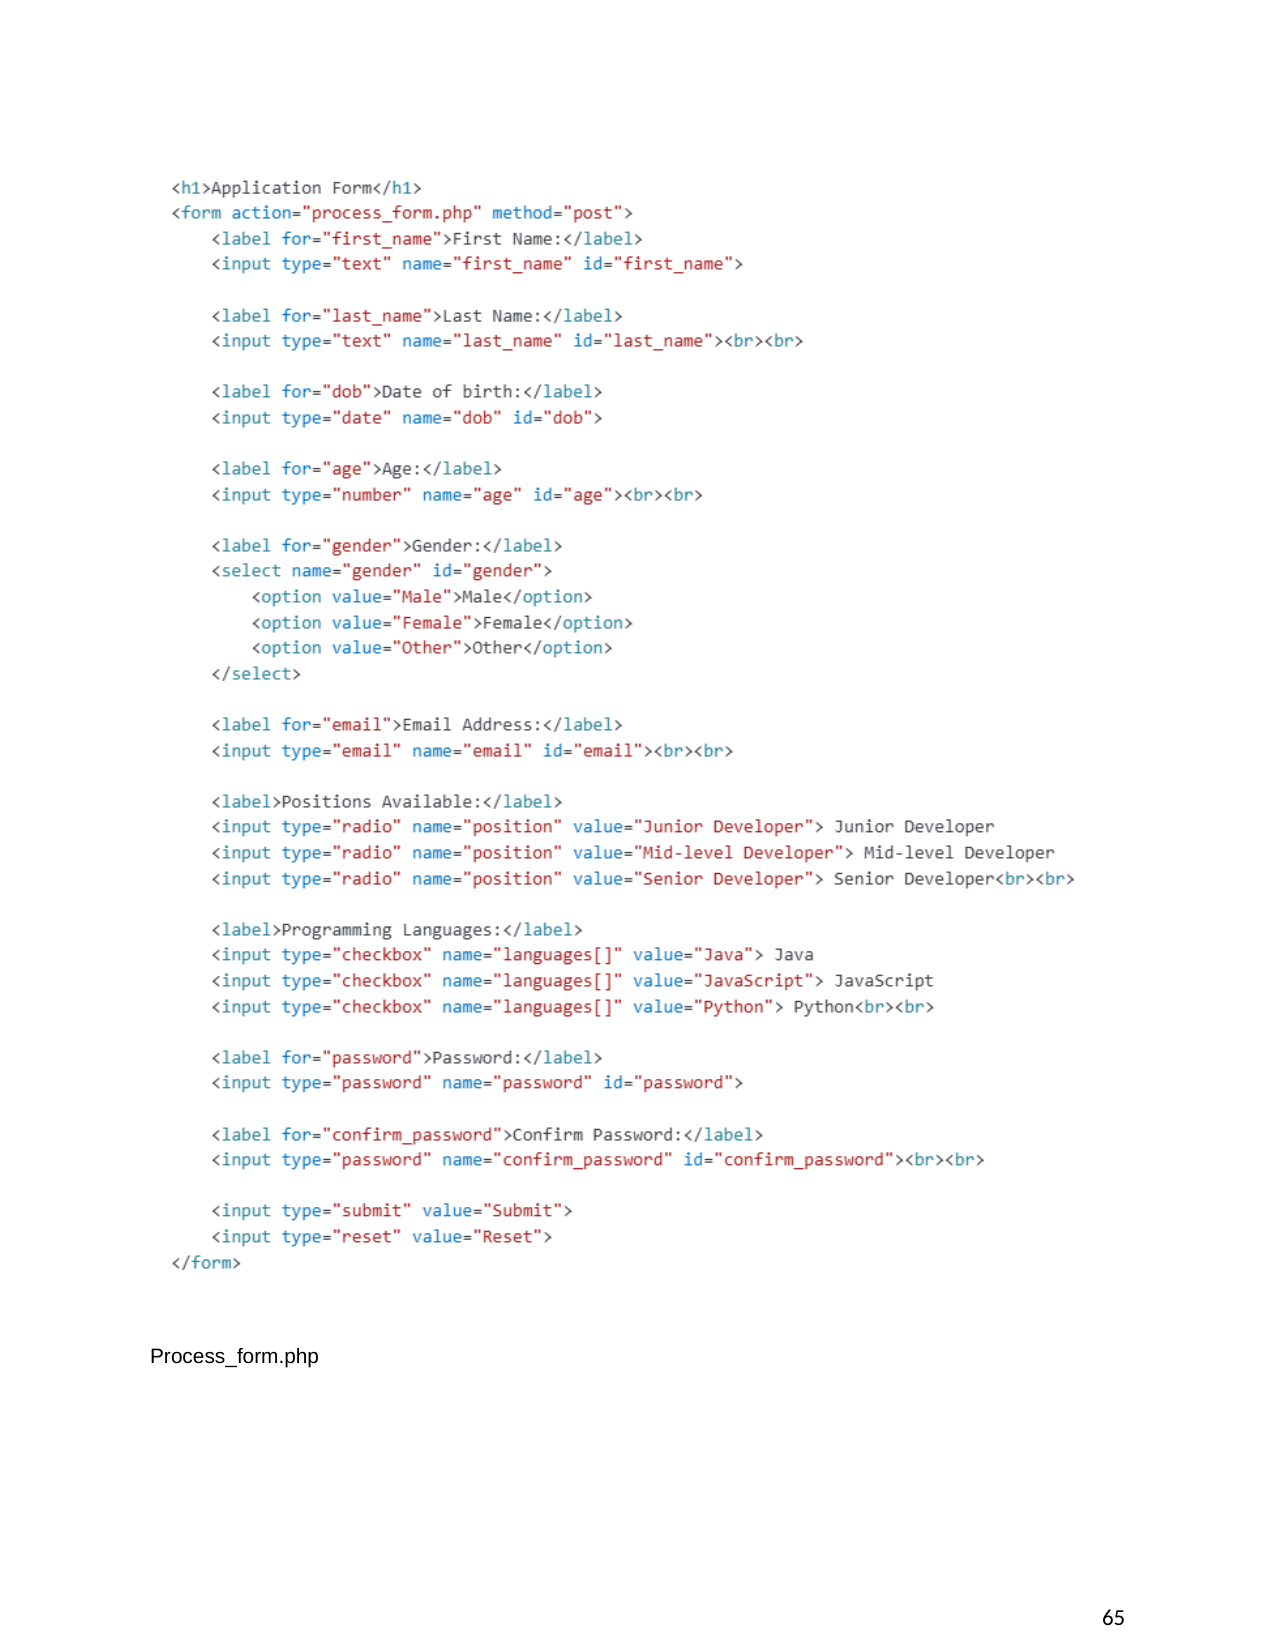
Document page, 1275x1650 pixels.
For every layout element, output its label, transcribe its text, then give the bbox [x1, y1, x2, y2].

picture [150, 173, 1125, 1270]
text Process_form.php [150, 1344, 1125, 1368]
